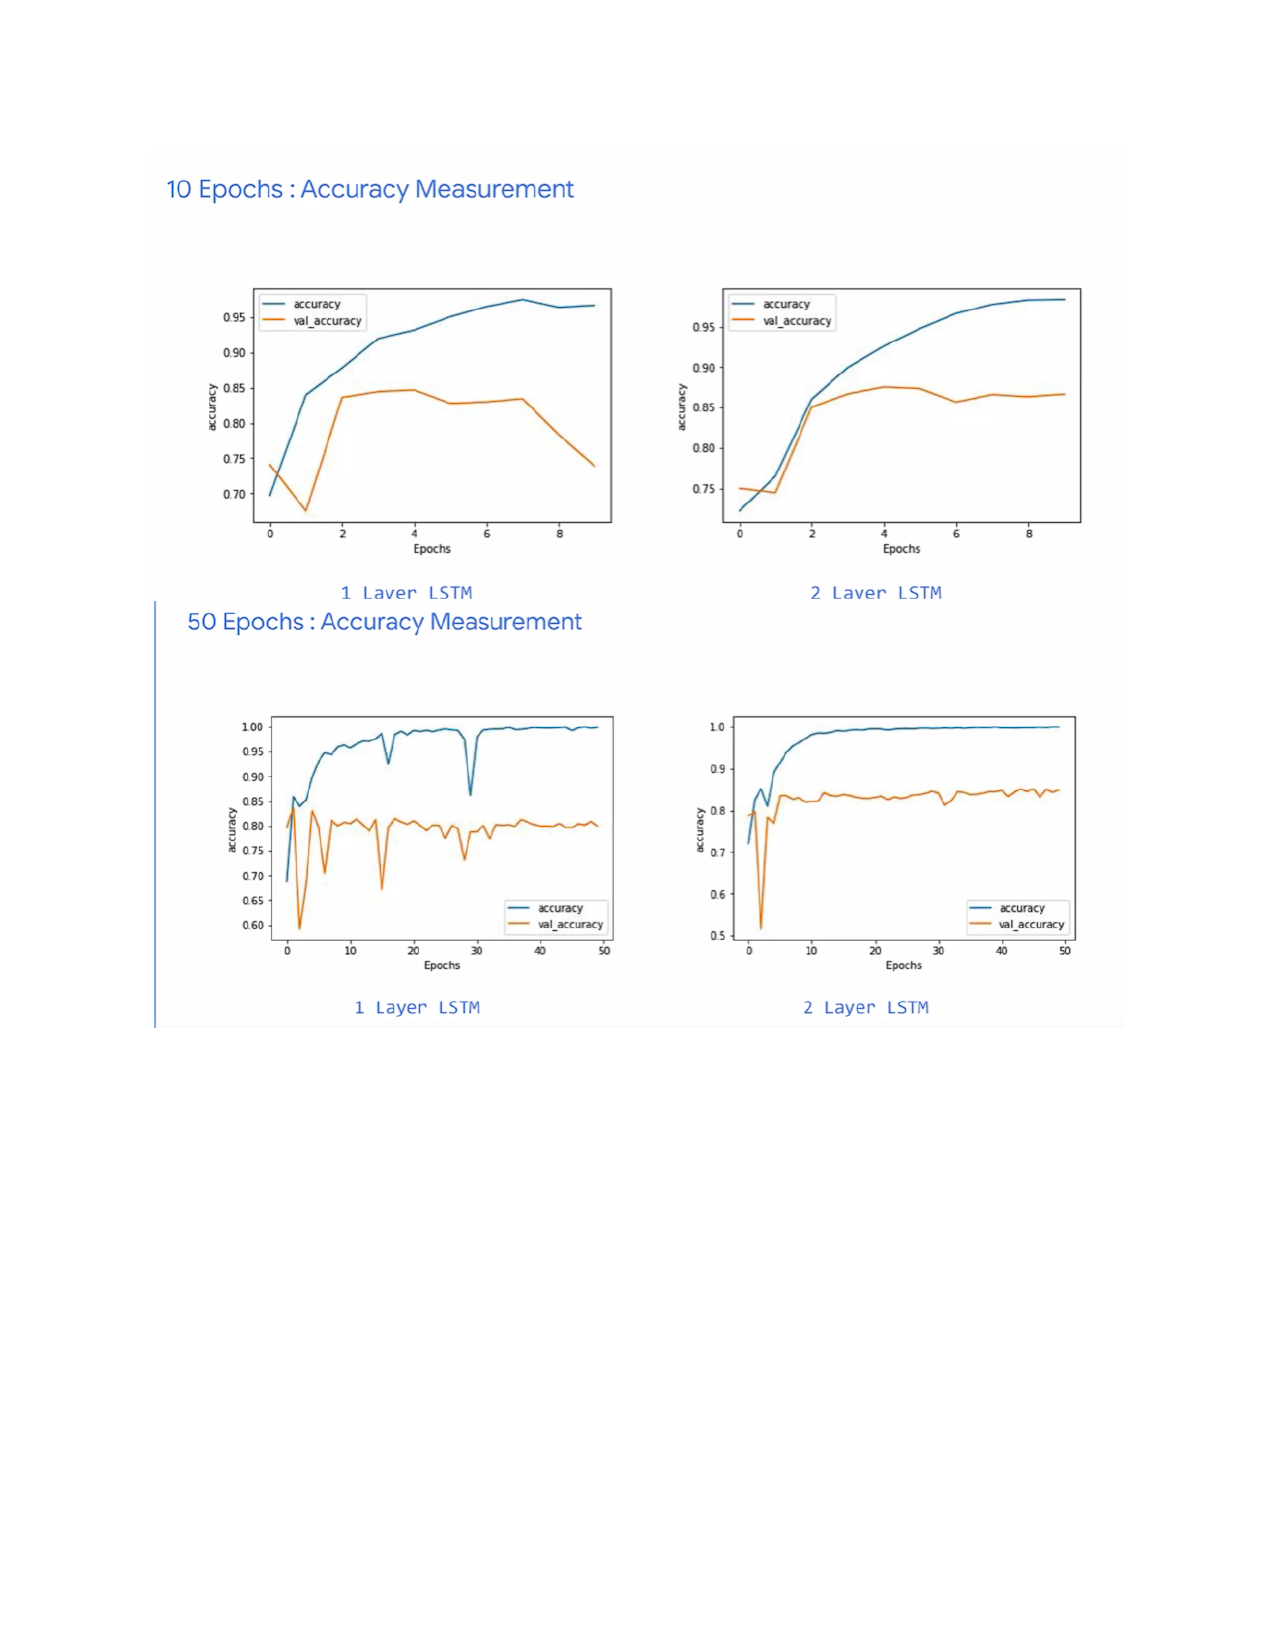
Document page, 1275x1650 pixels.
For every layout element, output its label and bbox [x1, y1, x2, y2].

picture [150, 601, 1125, 1028]
picture [150, 150, 1125, 599]
